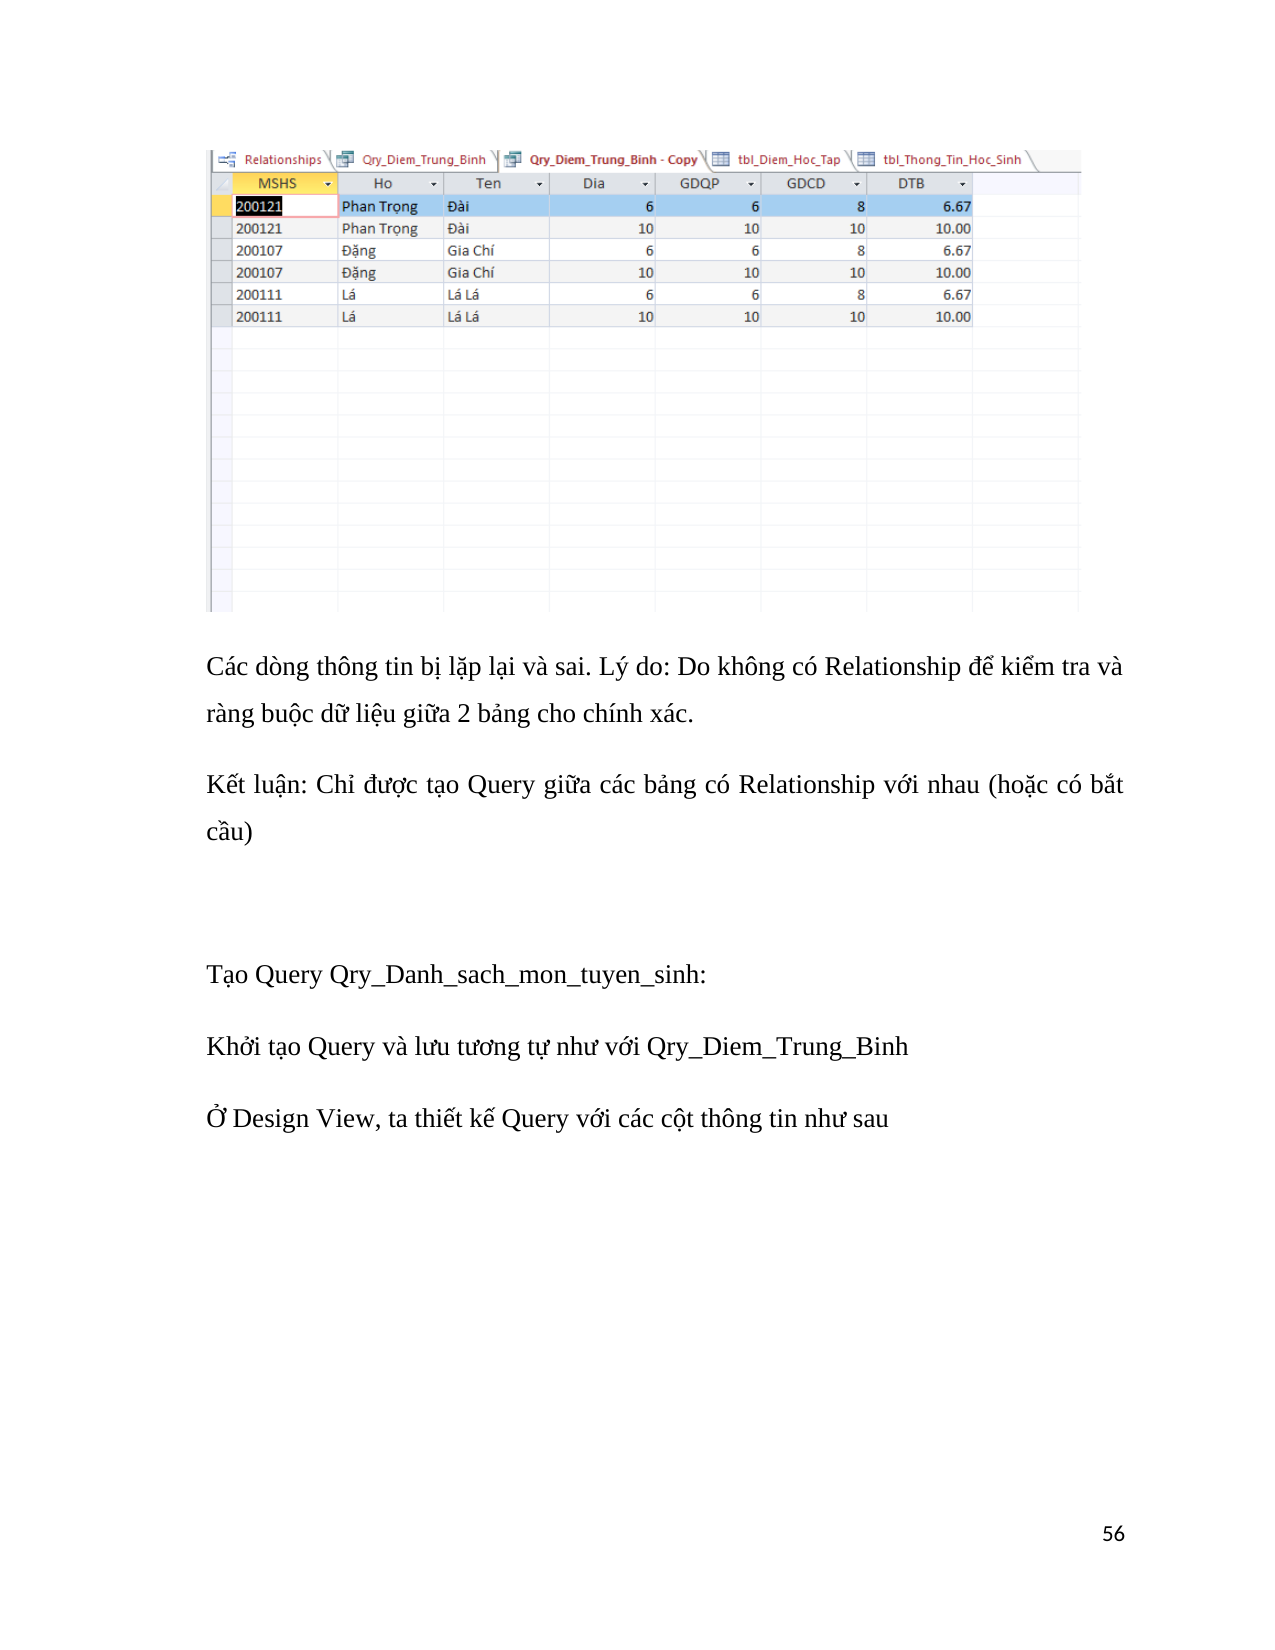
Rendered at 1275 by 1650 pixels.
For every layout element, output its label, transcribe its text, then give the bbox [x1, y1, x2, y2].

text Khởi tạo Query và lưu tương tự như với Qry_Diem_Trung_Binh [206, 1030, 1125, 1061]
text Kết luận: Chỉ được tạo Query giữa các bảng có Relationship với nhau (hoặc có bắt cầu) [206, 769, 1125, 846]
text Các dòng thông tin bị lặp lại và sai. Lý do: Do không có Relationship để kiểm tra và ràng buộc dữ liệu giữa 2 bảng cho chính xác. [206, 650, 1125, 728]
picture [206, 150, 1082, 612]
text Tạo Query Qry_Danh_sach_mon_tuyen_sinh: [206, 959, 1125, 990]
text Ở Design View, ta thiết kế Query với các cột thông tin như sau [206, 1102, 1125, 1133]
